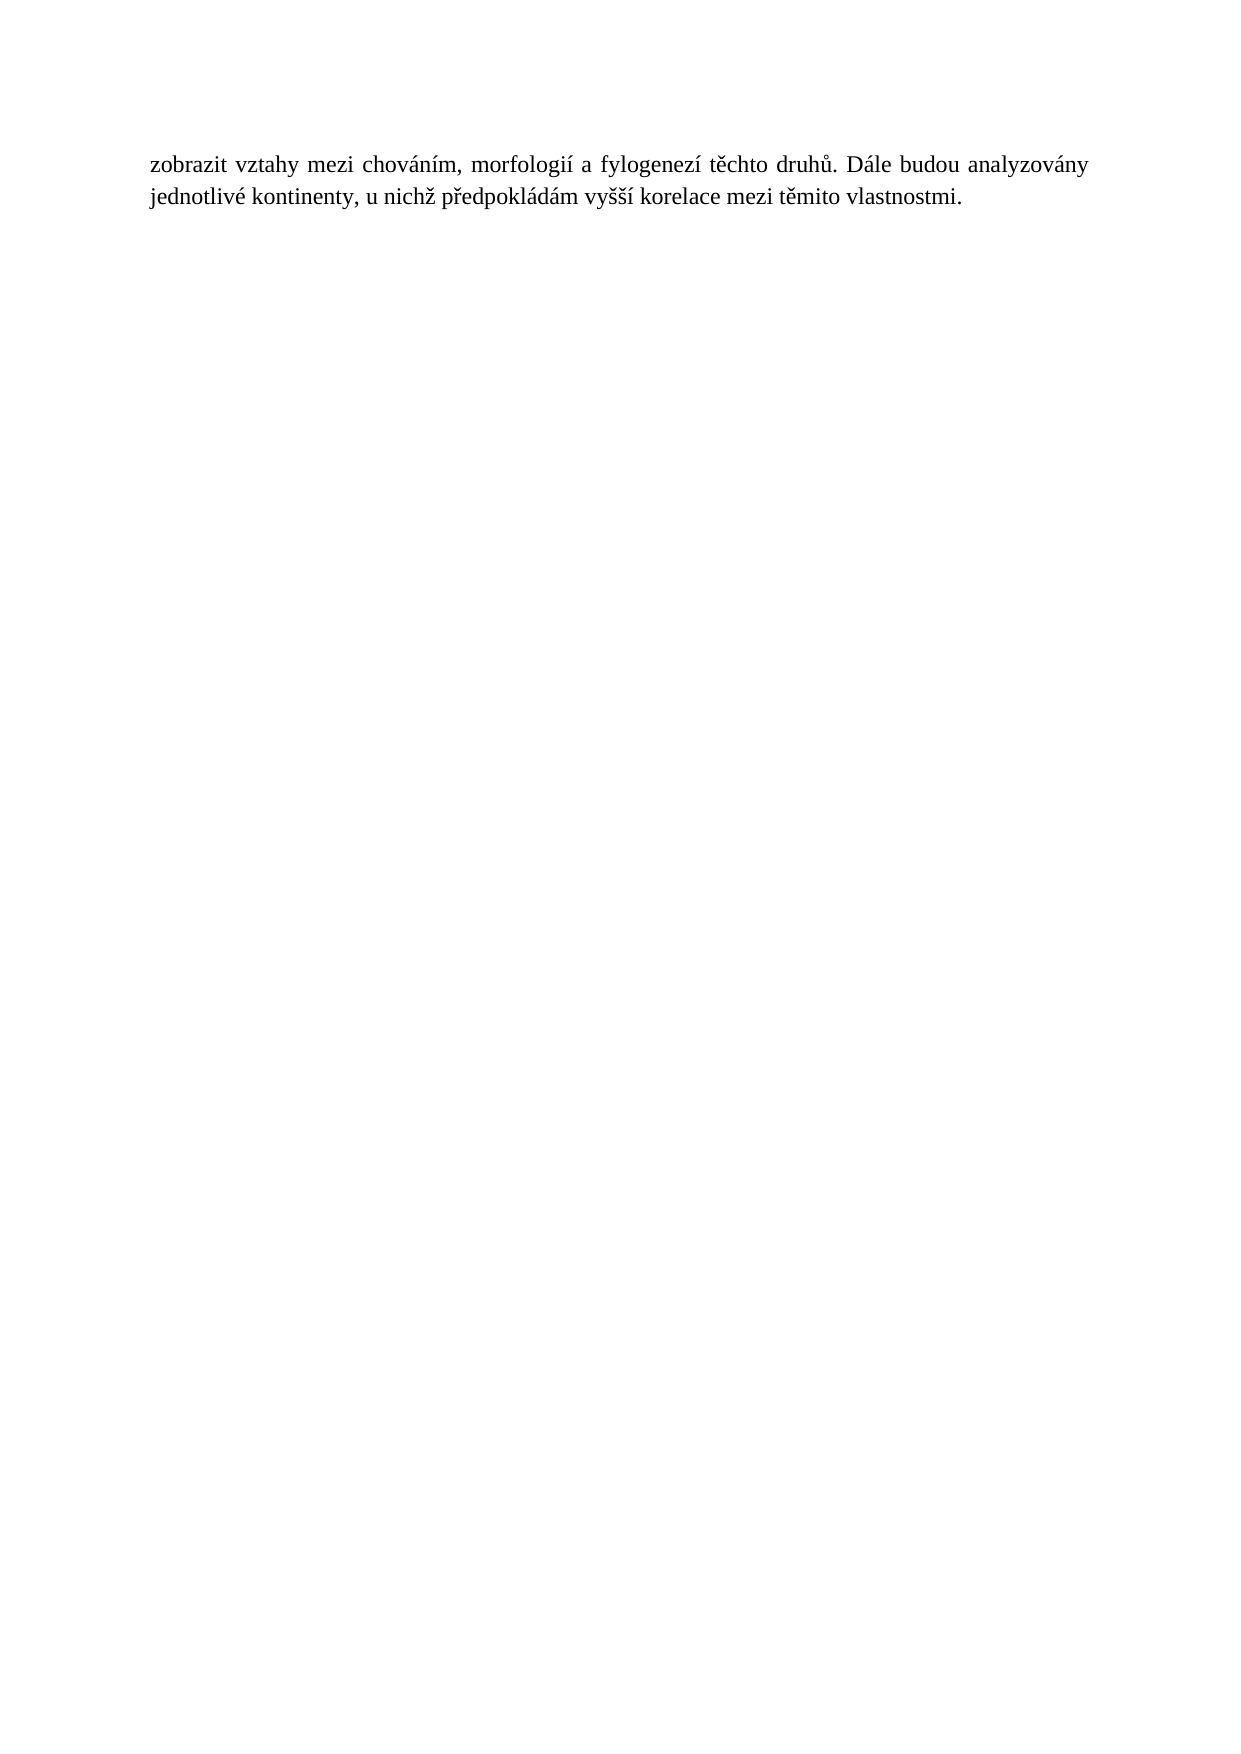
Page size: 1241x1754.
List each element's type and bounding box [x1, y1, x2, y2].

text [150, 150, 1090, 209]
